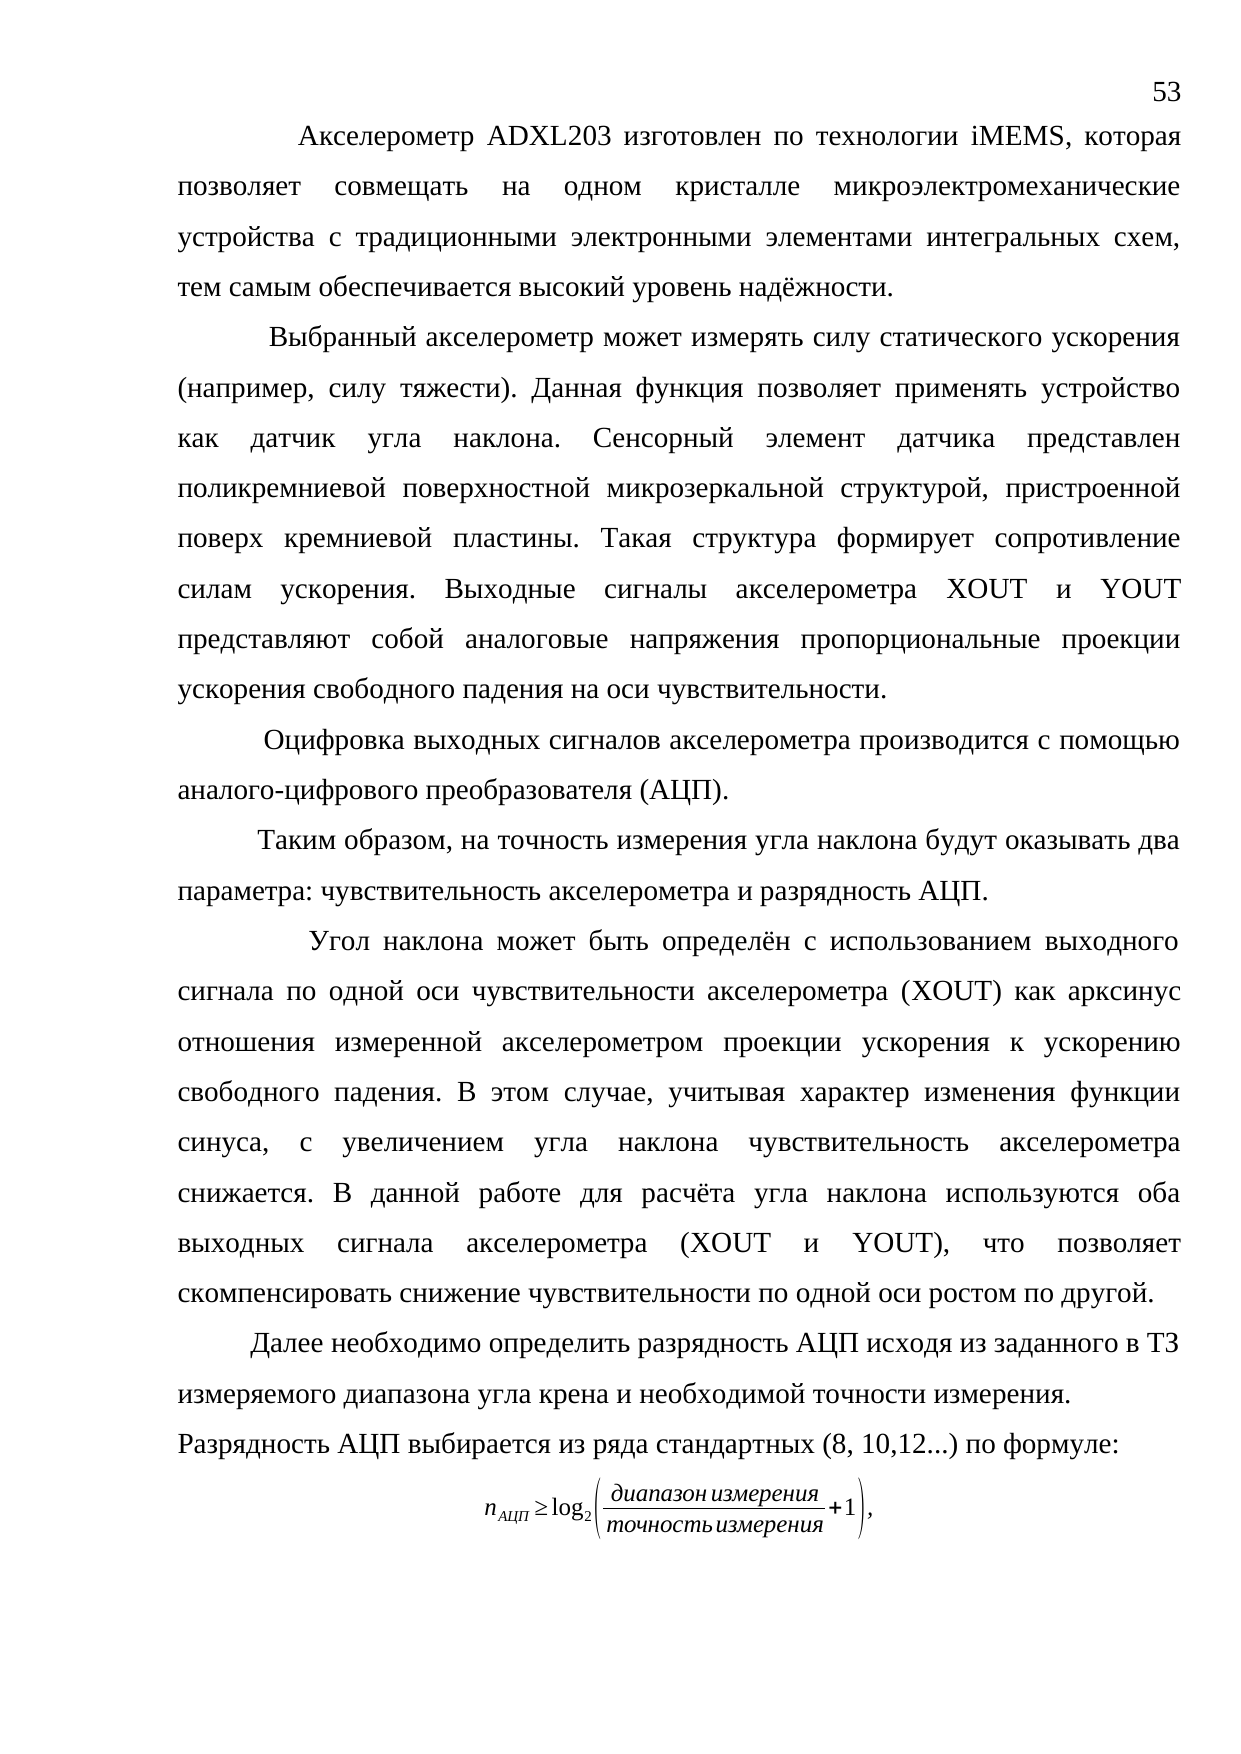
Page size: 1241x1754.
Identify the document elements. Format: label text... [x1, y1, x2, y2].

text Акселерометр ADXL203 изготовлен по технологии iMEMS, которая позволяет совмещать на одном кристалле микроэлектромеханические устройства с традиционными электронными элементами интегральных схем, тем самым обеспечивается высокий уровень надёжности. [177, 118, 1181, 303]
text Разрядность АЦП выбирается из ряда стандартных (8, 10,12...) по формуле: [177, 1426, 1181, 1460]
text Оцифровка выходных сигналов акселерометра производится с помощью аналого-цифрового преобразователя (АЦП). [177, 722, 1181, 806]
text Далее необходимо определить разрядность АЦП исходя из заданного в ТЗ измеряемого диапазона угла крена и необходимой точности измерения. [177, 1326, 1181, 1409]
text Таким образом, на точность измерения угла наклона будут оказывать два параметра: чувствительность акселерометра и разрядность АЦП. [177, 822, 1181, 906]
text Выбранный акселерометр может измерять силу статического ускорения (например, силу тяжести). Данная функция позволяет применять устройство как датчик угла наклона. Сенсорный элемент датчика представлен поликремниевой поверхностной микрозеркальной структурой, пристроенной поверх кремниевой пластины. Такая структура формирует сопротивление силам ускорения. Выходные сигналы акселерометра XOUT и YOUT представляют собой аналоговые напряжения пропорциональные проекции ускорения свободного падения на оси чувствительности. [177, 319, 1181, 705]
text Угол наклона может быть определён с использованием выходного сигнала по одной оси чувствительности акселерометра (XOUT) как арксинус отношения измеренной акселерометром проекции ускорения к ускорению свободного падения. В этом случае, учитывая характер изменения функции синуса, с увеличением угла наклона чувствительность акселерометра снижается. В данной работе для расчёта угла наклона используются оба выходных сигнала акселерометра (XOUT и YOUT), что позволяет скомпенсировать снижение чувствительности по одной оси ростом по другой. [177, 923, 1181, 1309]
